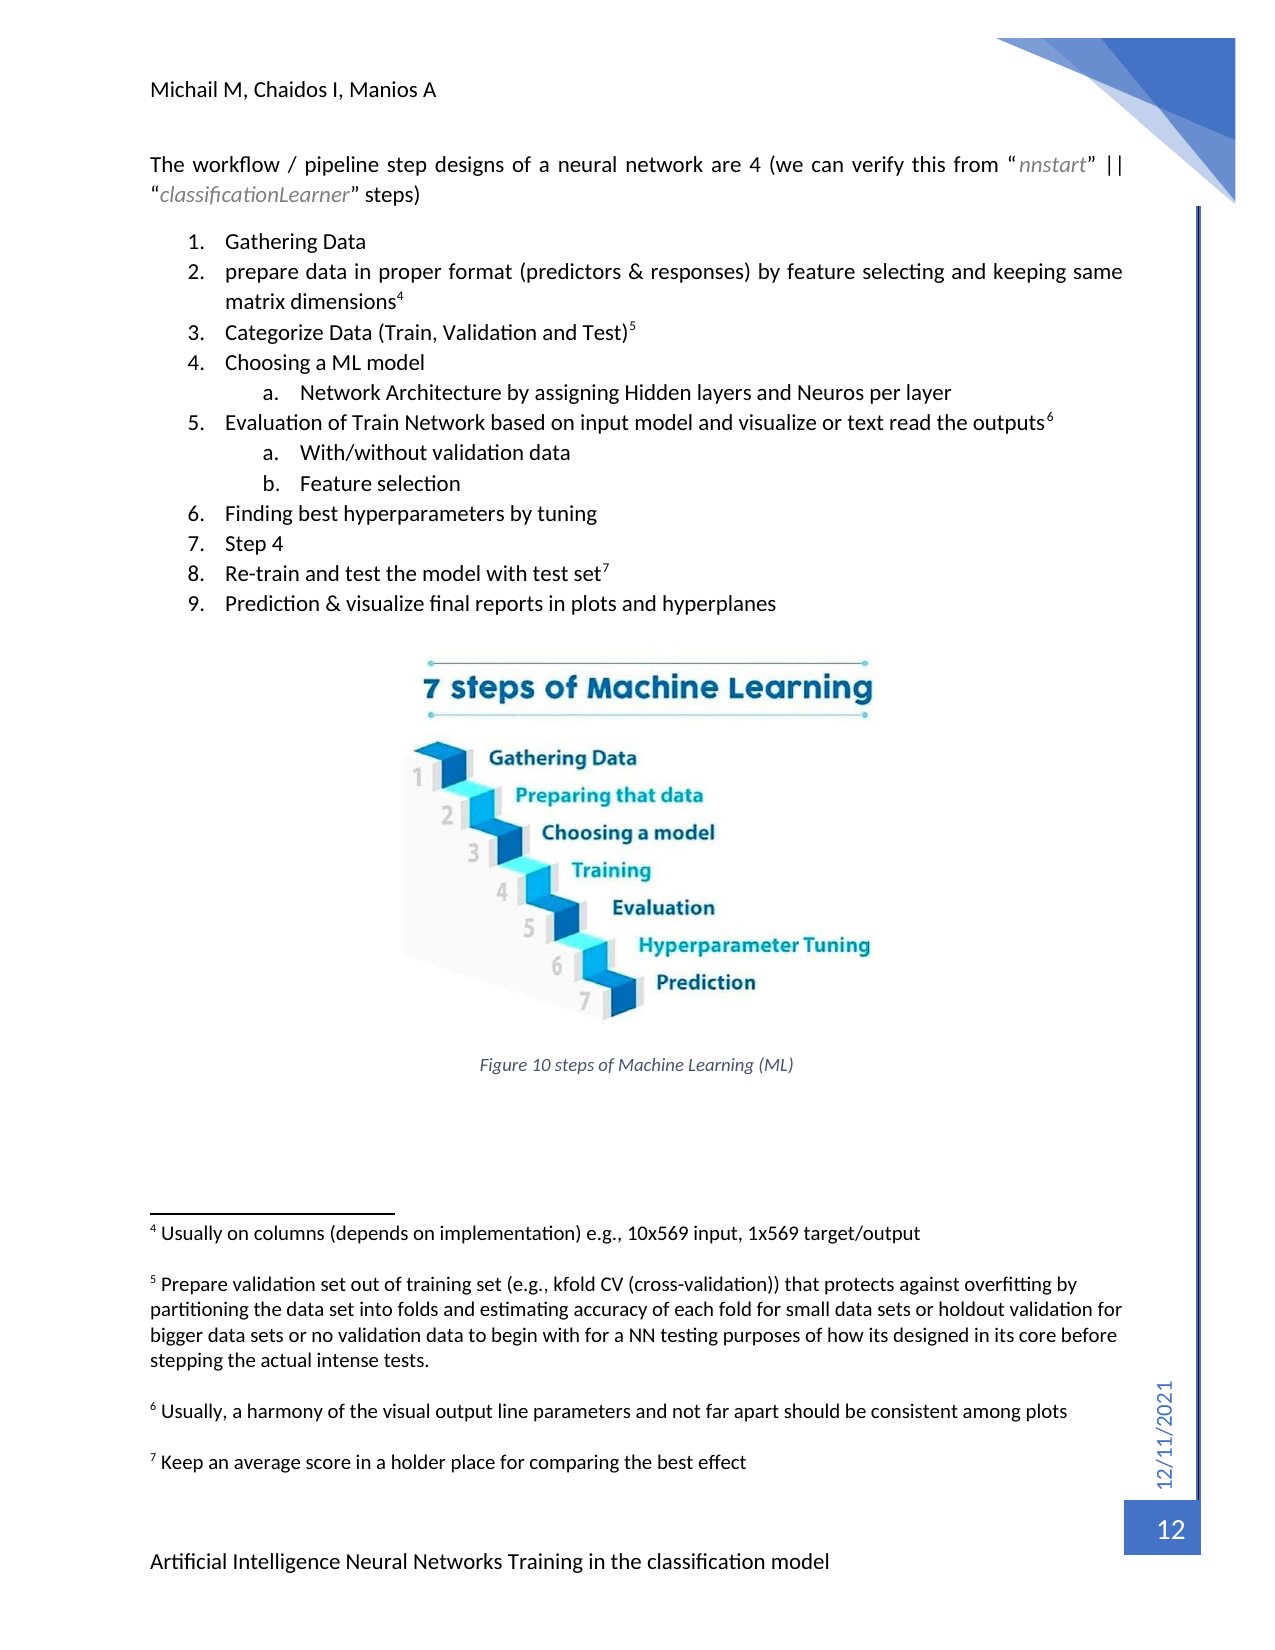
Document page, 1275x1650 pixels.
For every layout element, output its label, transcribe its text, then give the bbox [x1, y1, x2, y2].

list Categorize Data (Train, Validation and Test) [187, 318, 1125, 346]
list Prediction & visualize final reports in plots and hyperplanes [187, 589, 1125, 618]
list Gathering Data [187, 227, 1125, 255]
list Evaluation of Train Network based on input model and visualize or text read the outputs [187, 408, 1125, 436]
list Feature selection [262, 469, 1125, 497]
list prepare data in proper format (predictors & responses) by feature selecting and keeping same matrix dimensions [187, 257, 1125, 316]
picture [996, 38, 1236, 204]
list Step 4 [187, 529, 1125, 557]
picture [395, 636, 880, 1035]
list Choosing a ML model [187, 348, 1125, 376]
text The workflow / pipeline step designs of a neural network are 4 (we can verify this from “nnstart” || “classificationLearner” steps) [150, 150, 1125, 208]
list With/without validation data [262, 438, 1125, 467]
list Re-train and test the model with test set [187, 559, 1125, 587]
list Network Architecture by assigning Hidden layers and Neuros per layer [262, 378, 1125, 406]
list Finding best hyperparameters by tuning [187, 499, 1125, 527]
